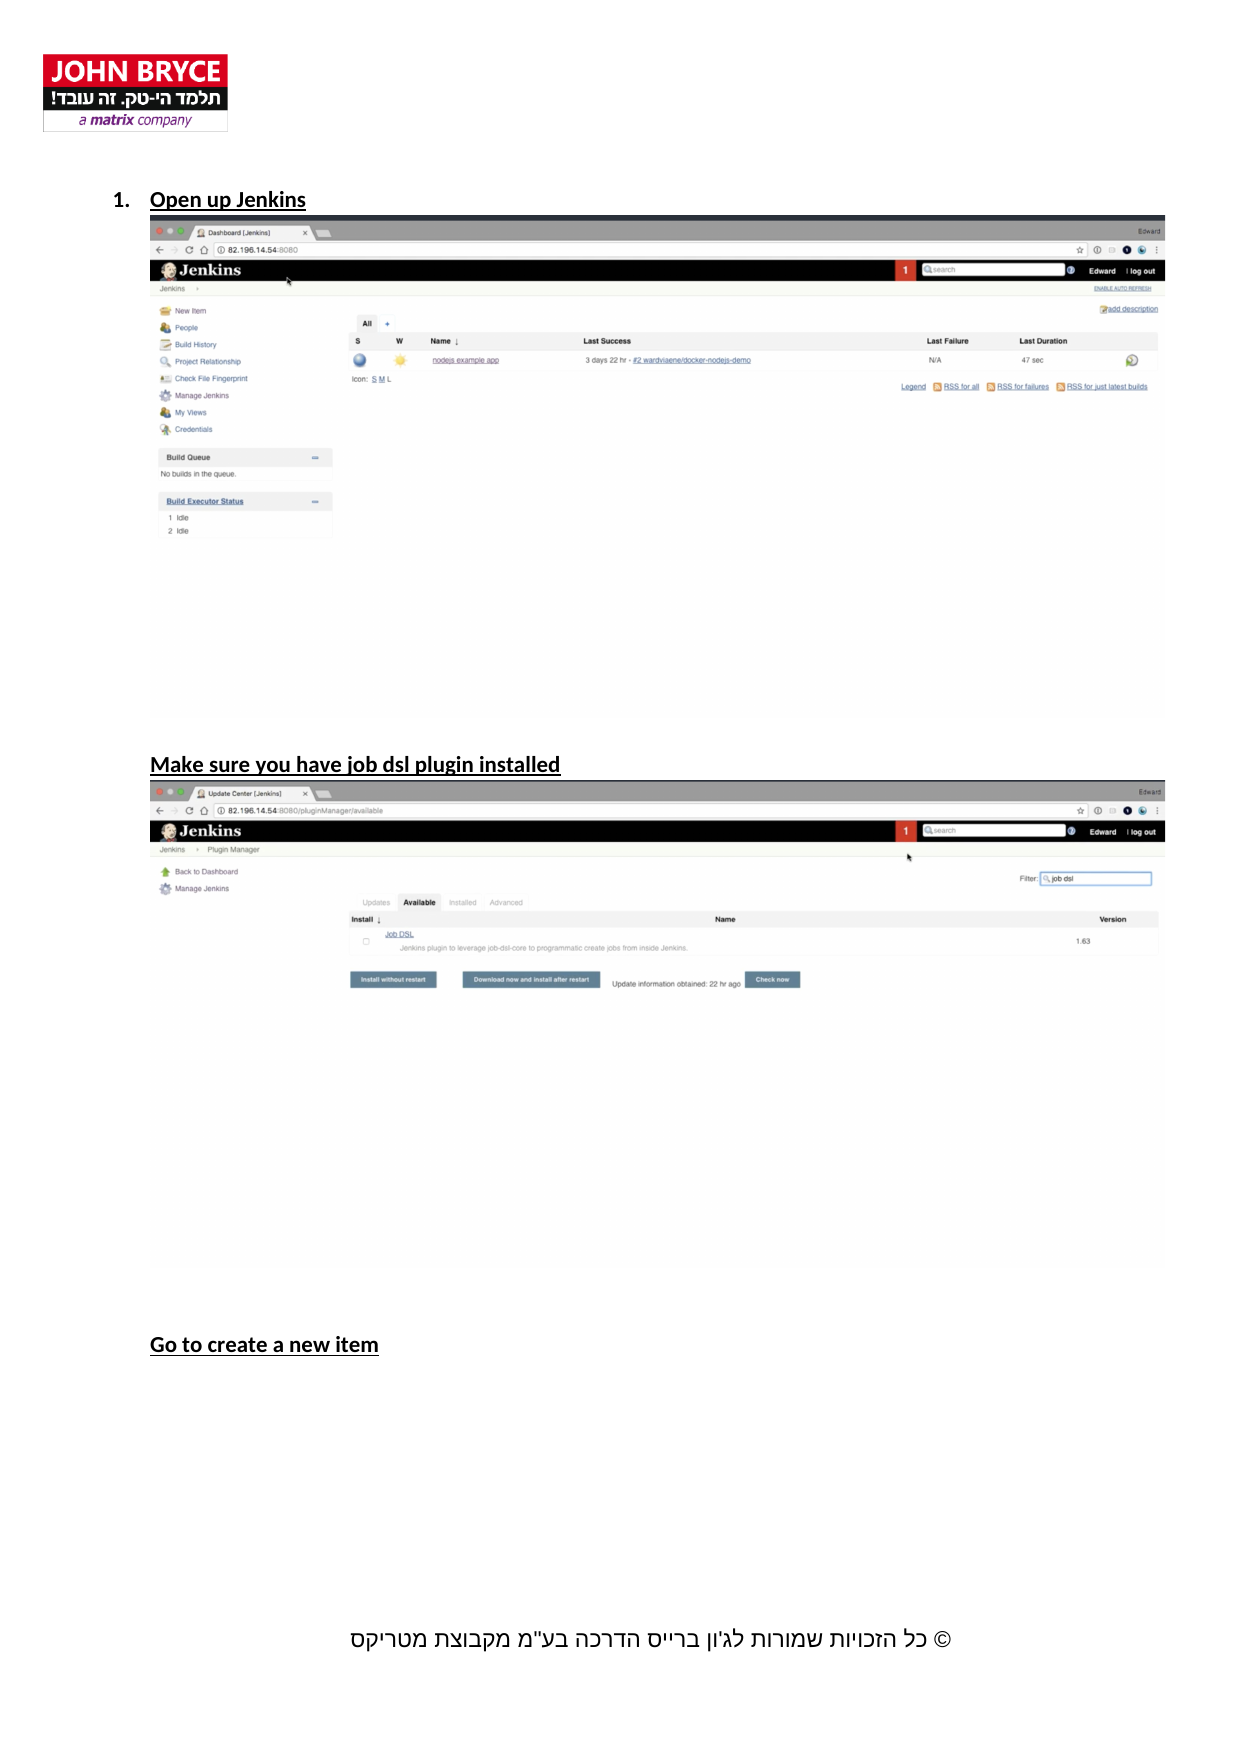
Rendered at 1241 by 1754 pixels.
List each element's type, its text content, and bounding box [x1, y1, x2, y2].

picture [43, 54, 228, 132]
picture [150, 215, 1166, 718]
list Open up Jenkins [112, 185, 1128, 213]
list Go to create a new item [150, 1331, 1128, 1358]
list Make sure you have job dsl plugin installed [150, 750, 1128, 778]
picture [150, 780, 1166, 1268]
